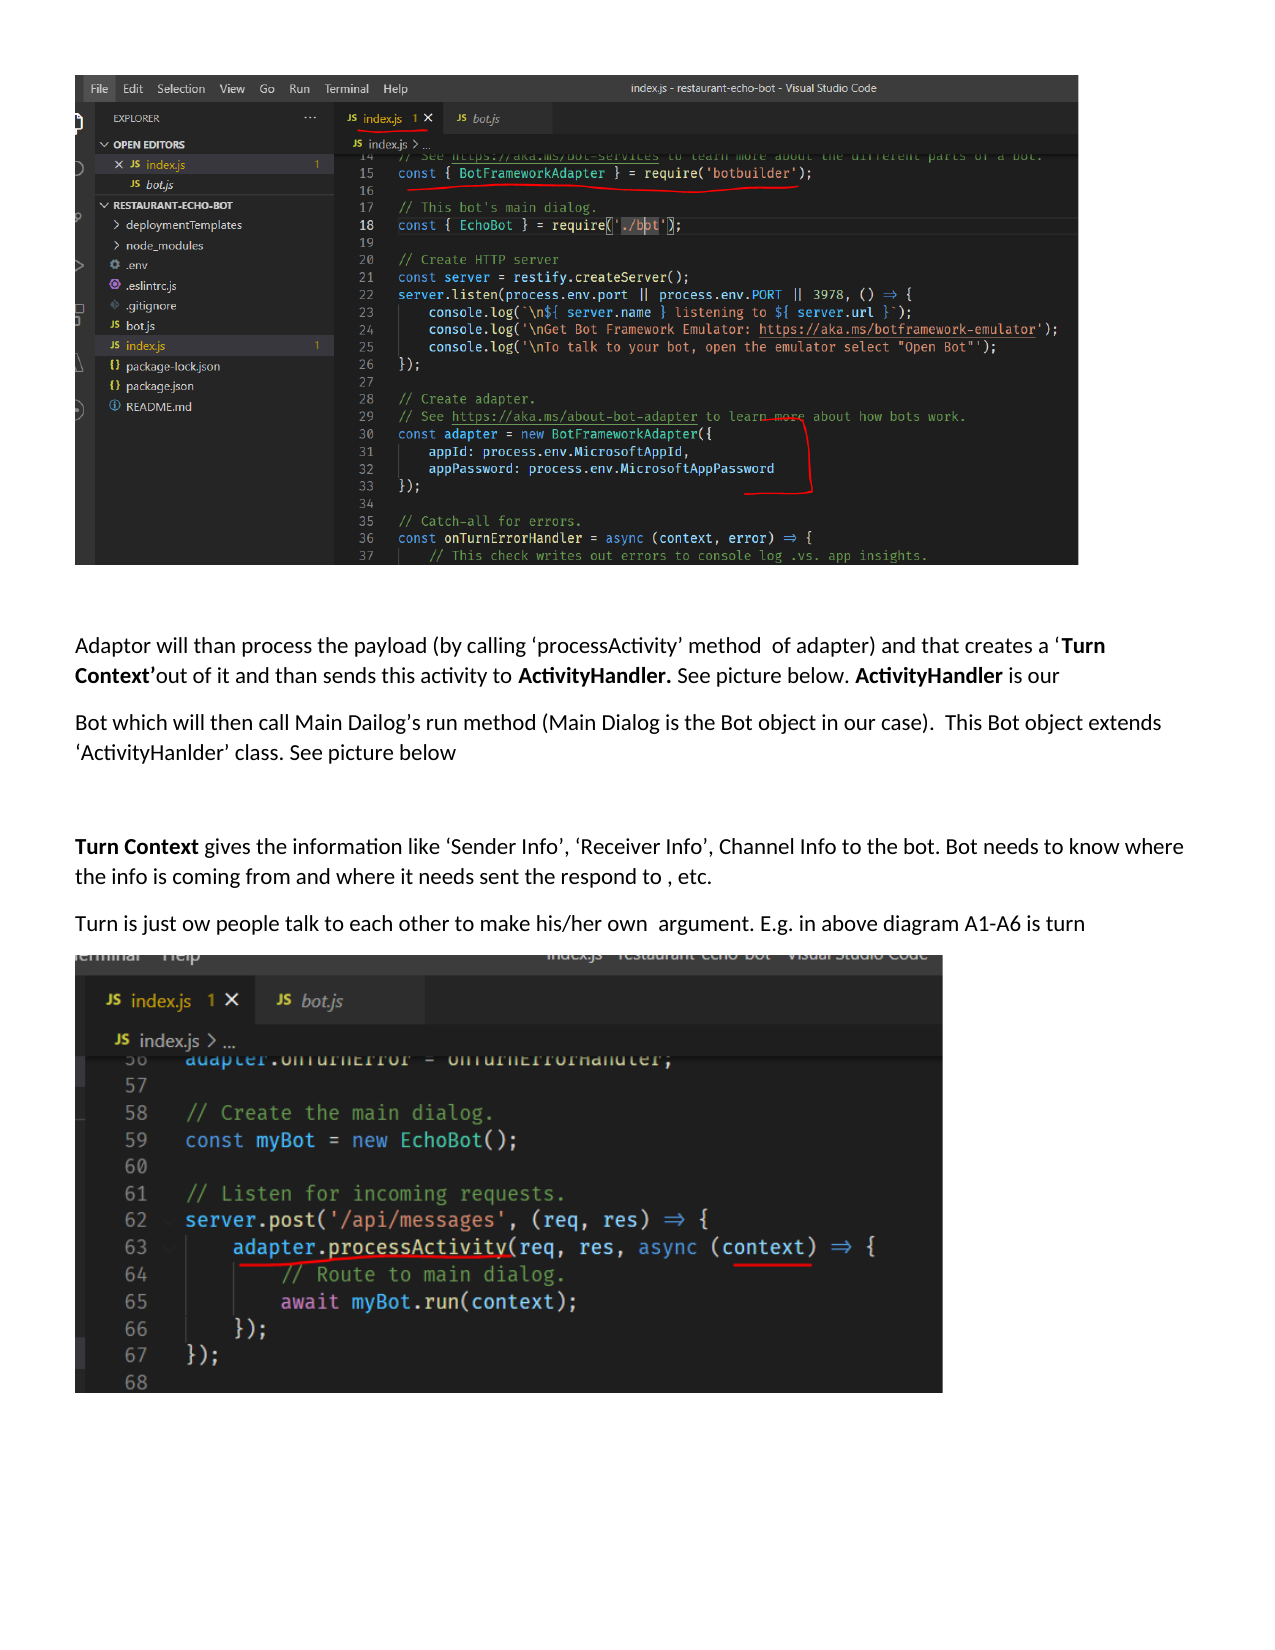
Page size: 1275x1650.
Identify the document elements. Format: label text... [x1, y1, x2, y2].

picture [75, 75, 1079, 565]
text Turn is just ow people talk to each other to make his/her own argument. E.g. in above diagram A1-A6 is turn [75, 909, 1200, 937]
text Turn Context gives the information like ‘Sender Info’, ‘Receiver Info’, Channel Info to the bot. Bot needs to know where the info is coming from and where it needs sent the respond to , etc. [75, 832, 1200, 890]
picture [75, 955, 943, 1393]
text Adaptor will than process the payload (by calling ‘processActivity’ method of adapter) and that creates a ‘Turn Context’out of it and than sends this activity to ActivityHandler. See picture below. ActivityHandler is our [75, 631, 1200, 689]
text Bot which will then call Main Dailog’s run method (Main Dialog is the Bot object in our case). This Bot object extends ‘ActivityHanlder’ class. See picture below [75, 708, 1200, 766]
